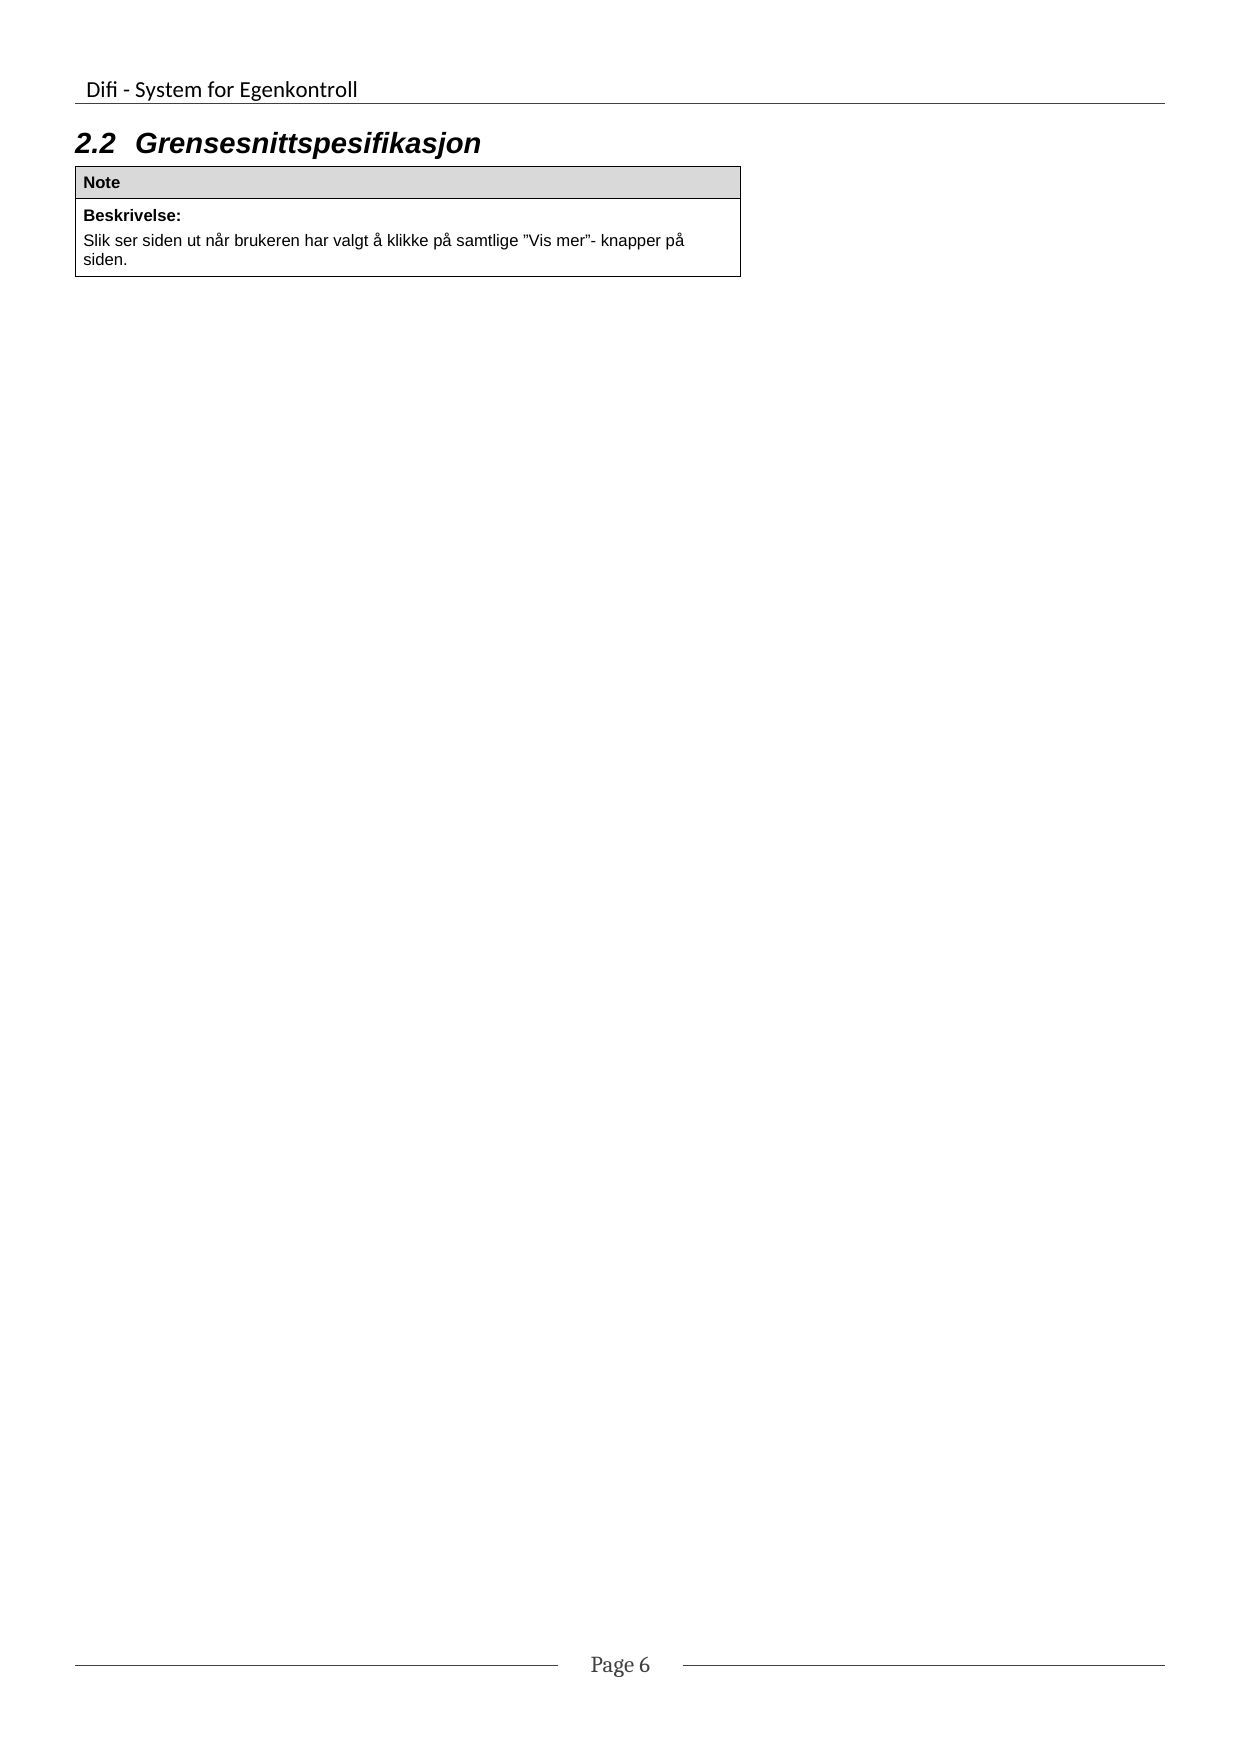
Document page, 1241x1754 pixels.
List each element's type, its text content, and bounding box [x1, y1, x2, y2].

subtitle Grensesnittspesifikasjon [75, 126, 1165, 159]
table_header Note [76, 167, 740, 198]
table_cell Beskrivelse: Slik ser siden ut når brukeren har valgt å klikke på samtlige ”Vis mer”- knapper på siden. [76, 199, 740, 276]
